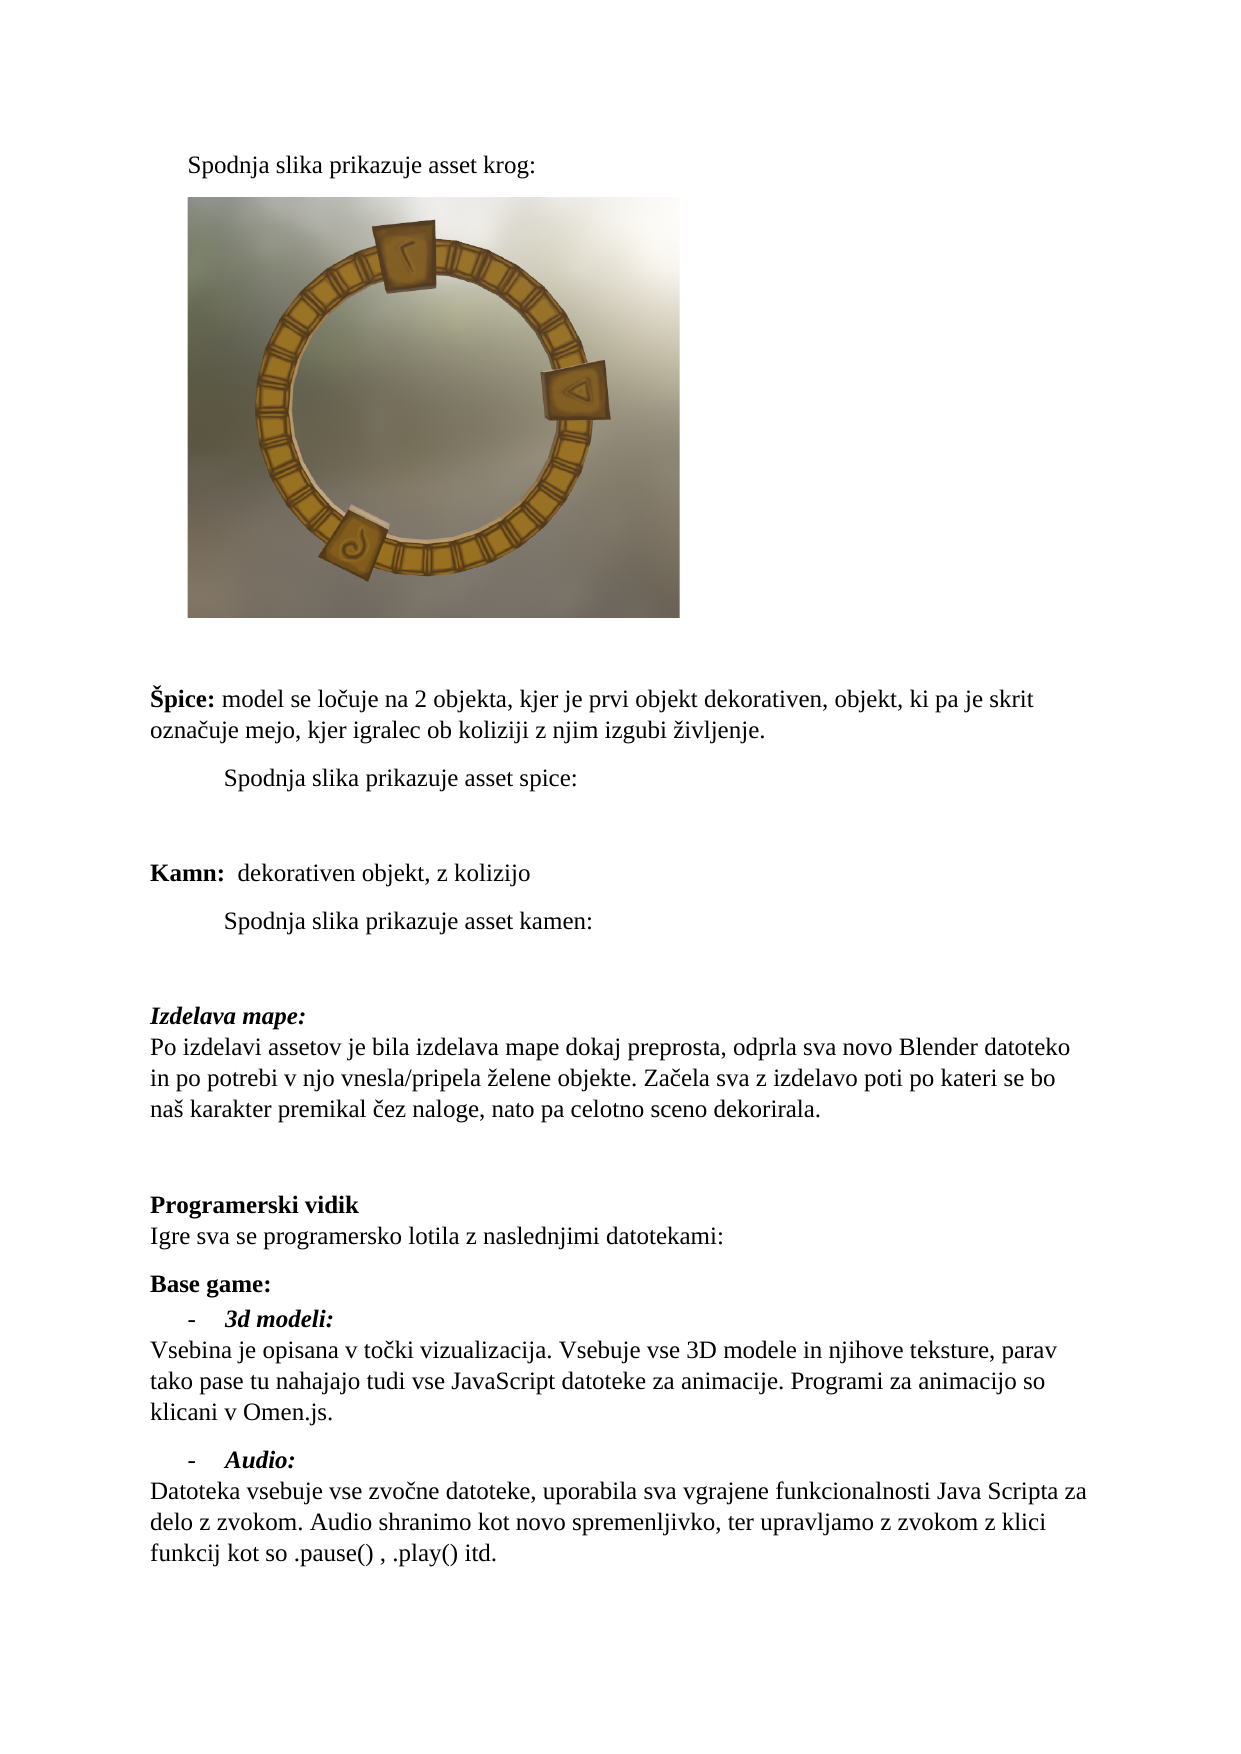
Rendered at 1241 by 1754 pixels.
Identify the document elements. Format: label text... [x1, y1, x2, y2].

subtitle Base game: [150, 1269, 1090, 1297]
text Špice: model se ločuje na 2 objekta, kjer je prvi objekt dekorativen, objekt, ki pa je skrit označuje mejo, kjer igralec ob koliziji z njim izgubi življenje. [150, 684, 1090, 744]
picture [187, 197, 680, 618]
text Spodnja slika prikazuje asset spice: [150, 763, 1090, 792]
subtitle 3d modeli: [187, 1304, 1090, 1333]
subtitle Izdelava mape: [150, 1001, 1090, 1030]
subtitle Audio: [187, 1445, 1090, 1473]
text Po izdelavi assetov je bila izdelava mape dokaj preprosta, odprla sva novo Blender datoteko in po potrebi v njo vnesla/pripela želene objekte. Začela sva z izdelavo poti po kateri se bo naš karakter premikal čez naloge, nato pa celotno sceno dekorirala. [150, 1032, 1090, 1123]
text Igre sva se programersko lotila z naslednjimi datotekami: [150, 1221, 1090, 1250]
text Datoteka vsebuje vse zvočne datoteke, uporabila sva vgrajene funkcionalnosti Java Scripta za delo z zvokom. Audio shranimo kot novo spremenljivko, ter upravljamo z zvokom z klici funkcij kot so .pause() , .play() itd. [150, 1476, 1090, 1567]
text Spodnja slika prikazuje asset kamen: [150, 906, 1090, 935]
subtitle Programerski vidik [150, 1190, 1090, 1219]
text Kamn: dekorativen objekt, z kolizijo [150, 858, 1090, 887]
text Vsebina je opisana v točki vizualizacija. Vsebuje vse 3D modele in njihove teksture, parav tako pase tu nahajajo tudi vse JavaScript datoteke za animacije. Programi za animacijo so klicani v Omen.js. [150, 1335, 1090, 1426]
text Spodnja slika prikazuje asset krog: [187, 150, 1090, 179]
